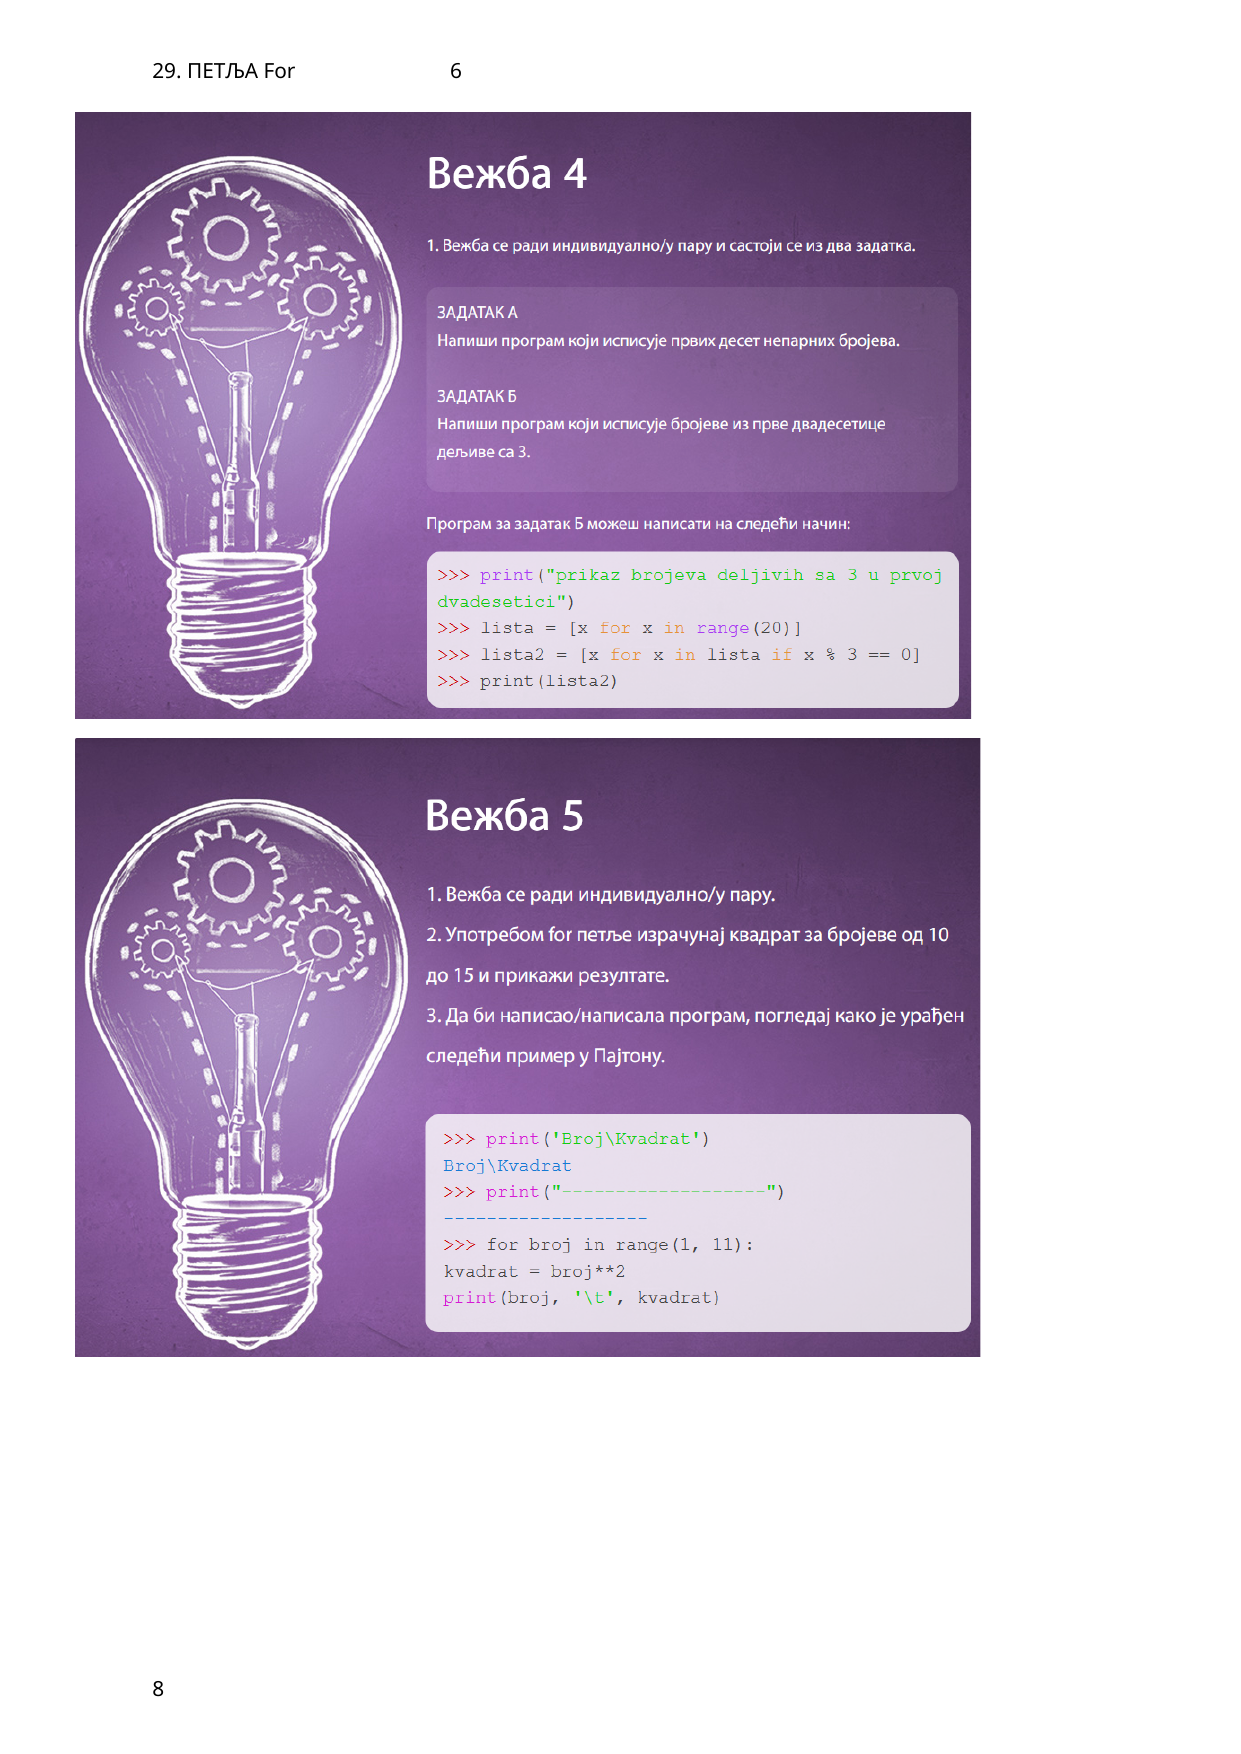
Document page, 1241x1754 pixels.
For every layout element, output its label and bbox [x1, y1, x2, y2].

picture [75, 738, 981, 1357]
picture [75, 112, 972, 719]
